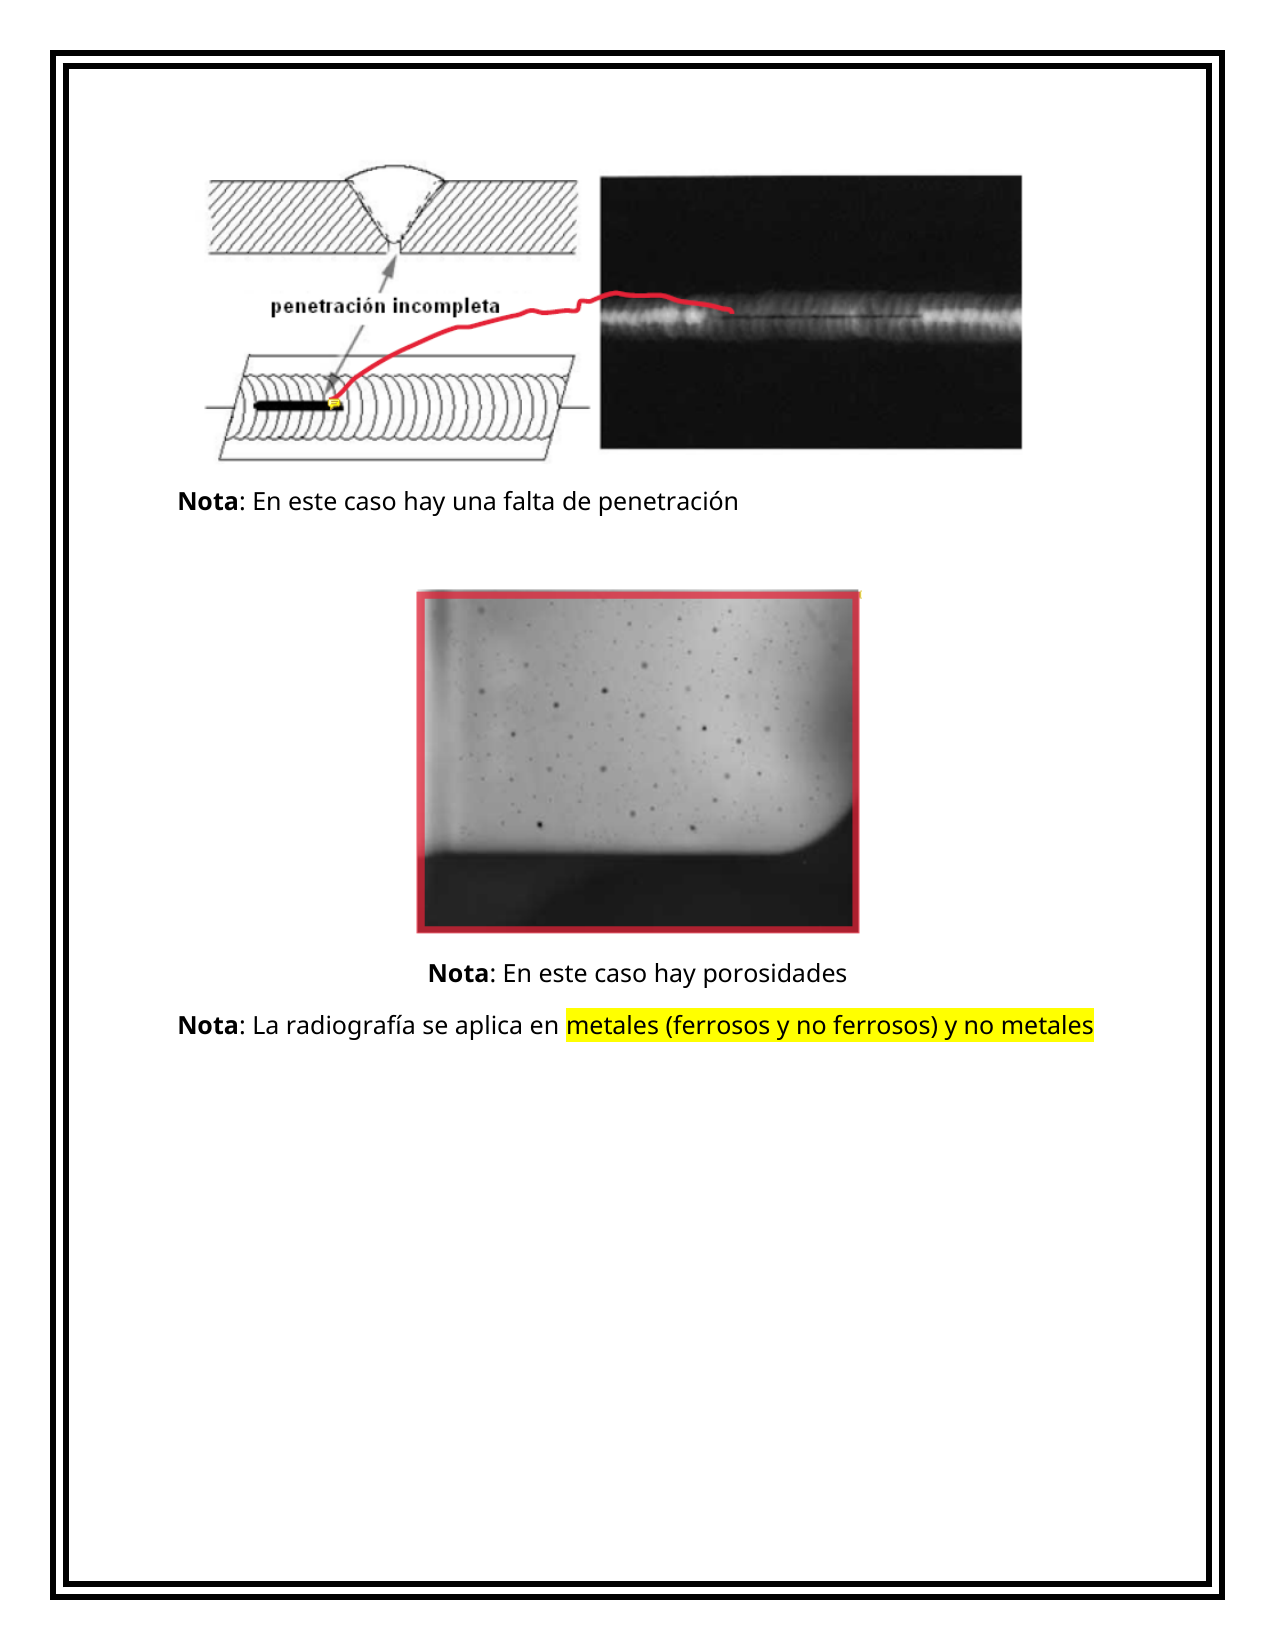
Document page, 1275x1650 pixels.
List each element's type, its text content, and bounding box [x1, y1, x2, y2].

text Nota: En este caso hay una falta de penetración [177, 483, 1098, 517]
text Nota: La radiografía se aplica en metales (ferrosos y no ferrosos) y no metales [177, 1008, 566, 1042]
text Nota: En este caso hay porosidades [177, 955, 1098, 989]
picture [413, 588, 862, 937]
picture [177, 147, 1036, 465]
